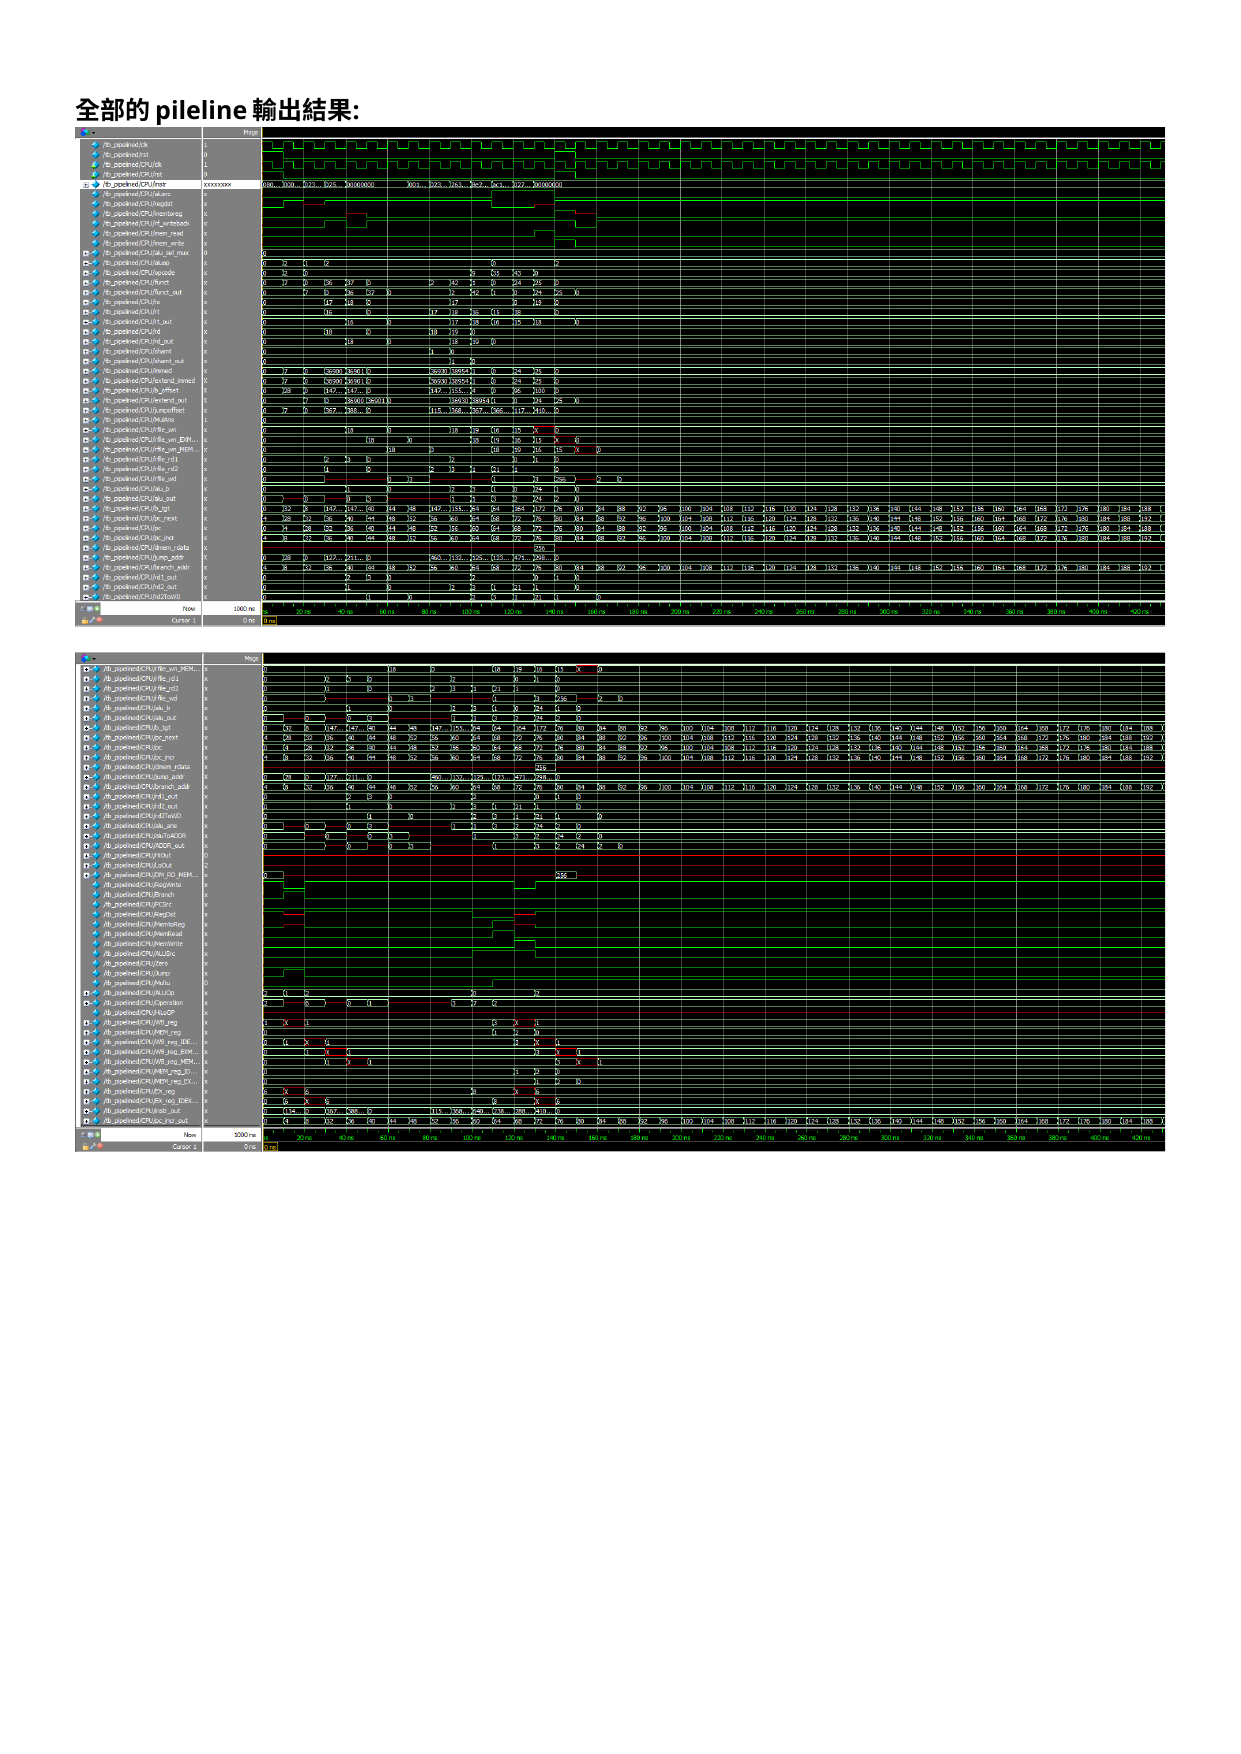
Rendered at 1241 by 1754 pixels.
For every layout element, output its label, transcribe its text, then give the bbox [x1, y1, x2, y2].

text 全部的pileline輸出結果: [75, 89, 1165, 127]
picture [75, 127, 1166, 627]
picture [75, 652, 1166, 1152]
